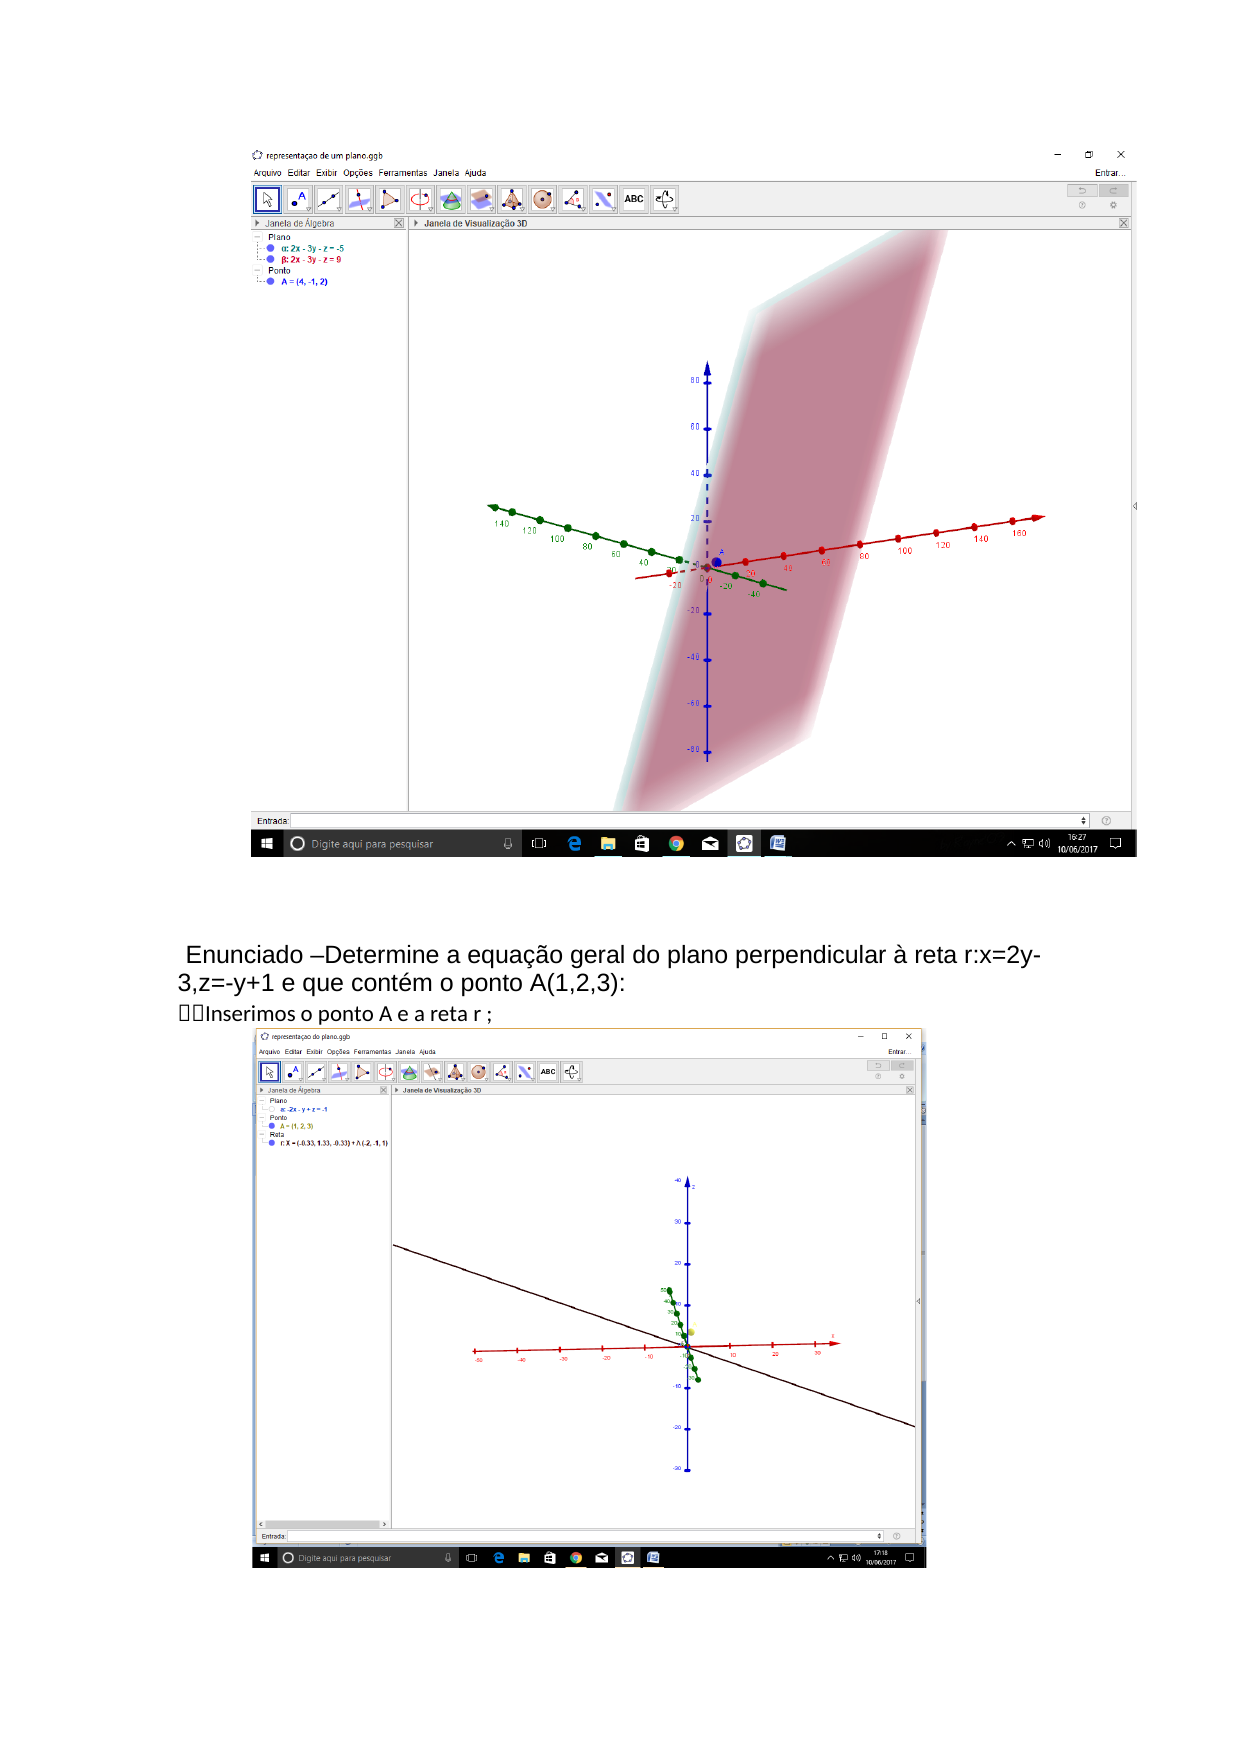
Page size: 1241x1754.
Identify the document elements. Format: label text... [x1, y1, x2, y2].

text Inserimos o ponto A e a reta r ; [177, 997, 1063, 1028]
text Enunciado –Determine a equação geral do plano perpendicular à reta r:x=2y-3,z=-y+1 e que contém o ponto A(1,2,3): [177, 939, 1063, 997]
